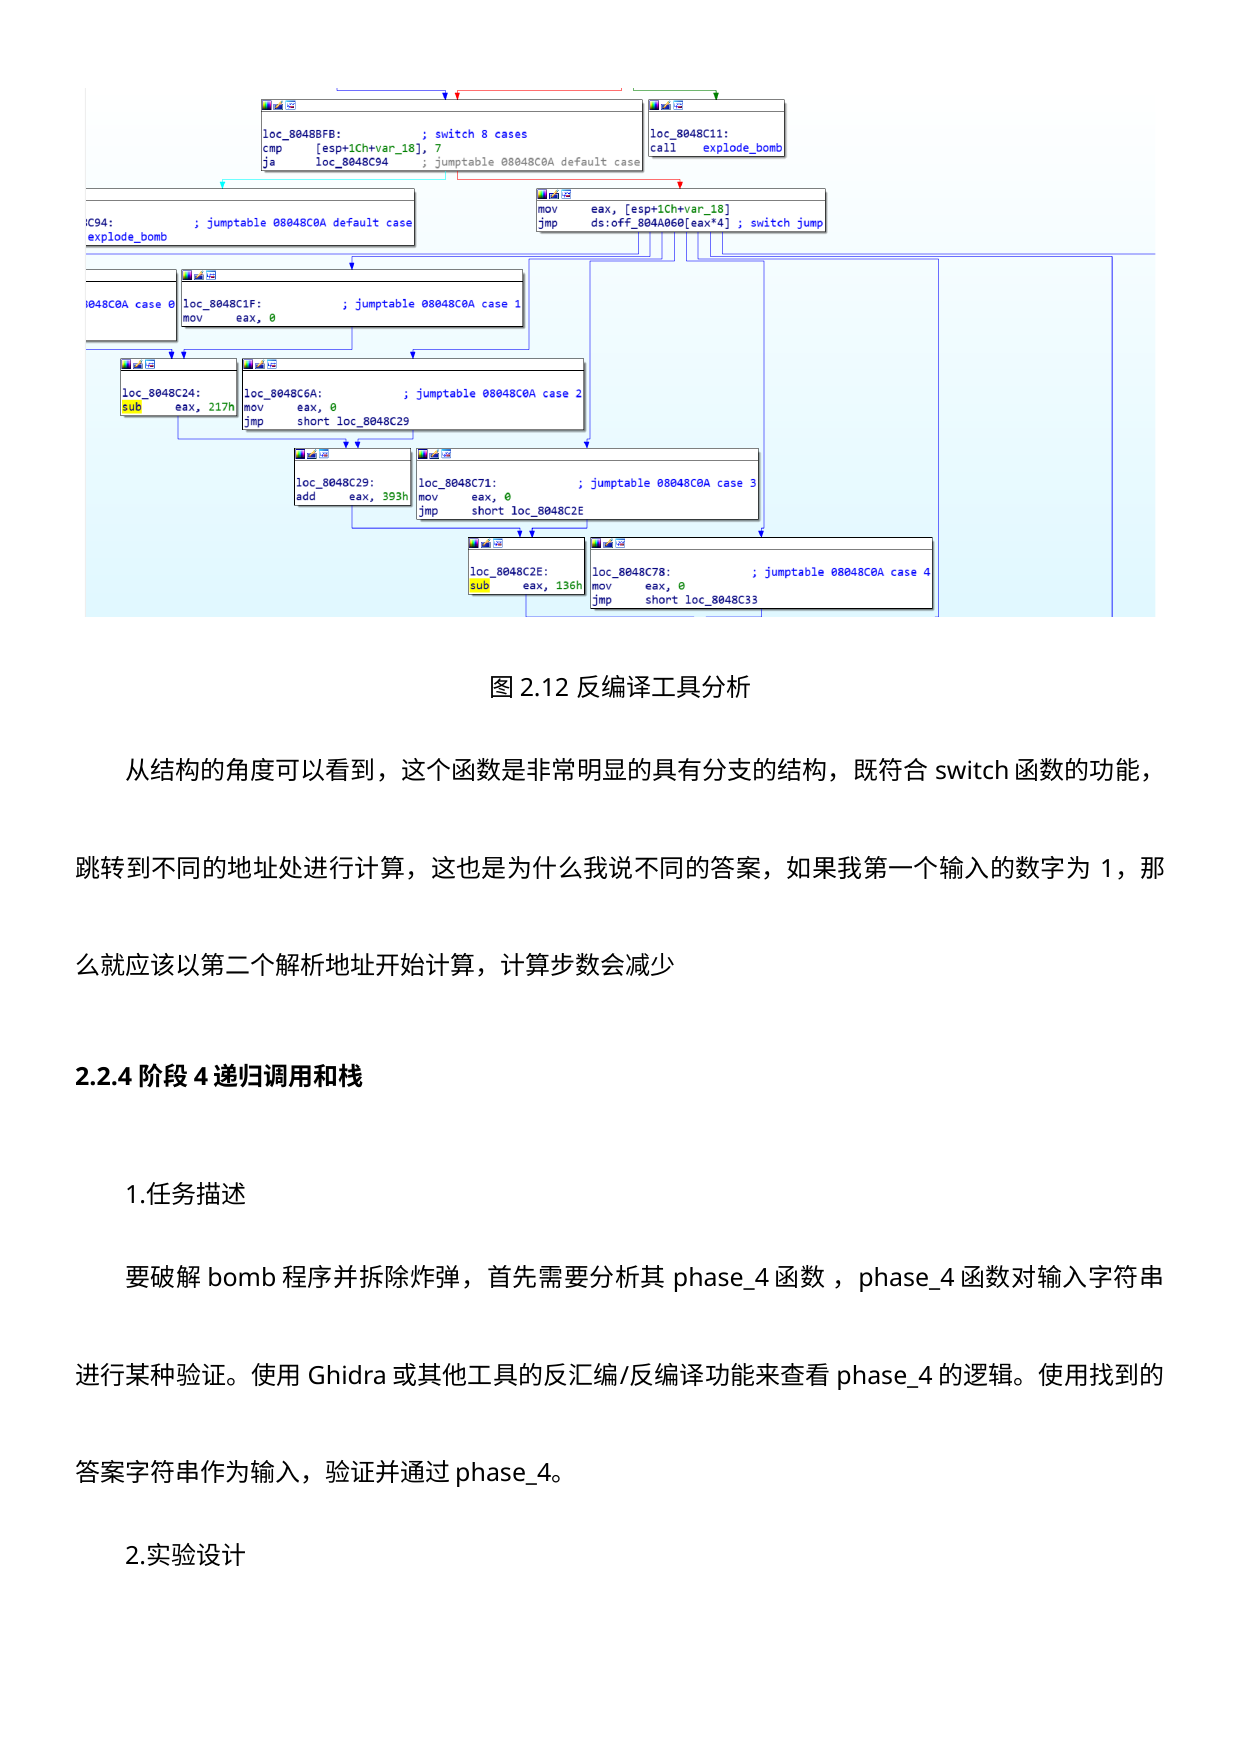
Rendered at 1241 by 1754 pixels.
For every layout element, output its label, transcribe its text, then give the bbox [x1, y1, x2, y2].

text 2.实验设计 [75, 1521, 1165, 1586]
text 要破解bomb程序并拆除炸弹，首先需要分析其phase_4函数 ，phase_4函数对输入字符串进行某种验证。使用Ghidra或其他工具的反汇编/反编译功能来查看phase_4的逻辑。使用找到的答案字符串作为输入，验证并通过phase_4。 [75, 1243, 1165, 1503]
text 图2.12 反编译工具分析 [75, 653, 1165, 718]
text 从结构的角度可以看到，这个函数是非常明显的具有分支的结构，既符合switch函数的功能，跳转到不同的地址处进行计算，这也是为什么我说不同的答案，如果我第一个输入的数字为1，那么就应该以第二个解析地址开始计算，计算步数会减少 [75, 736, 1165, 996]
picture [84, 88, 1156, 617]
subtitle 2.2.4 阶段4递归调用和栈 [75, 1042, 1165, 1107]
text 1.任务描述 [75, 1160, 1165, 1225]
